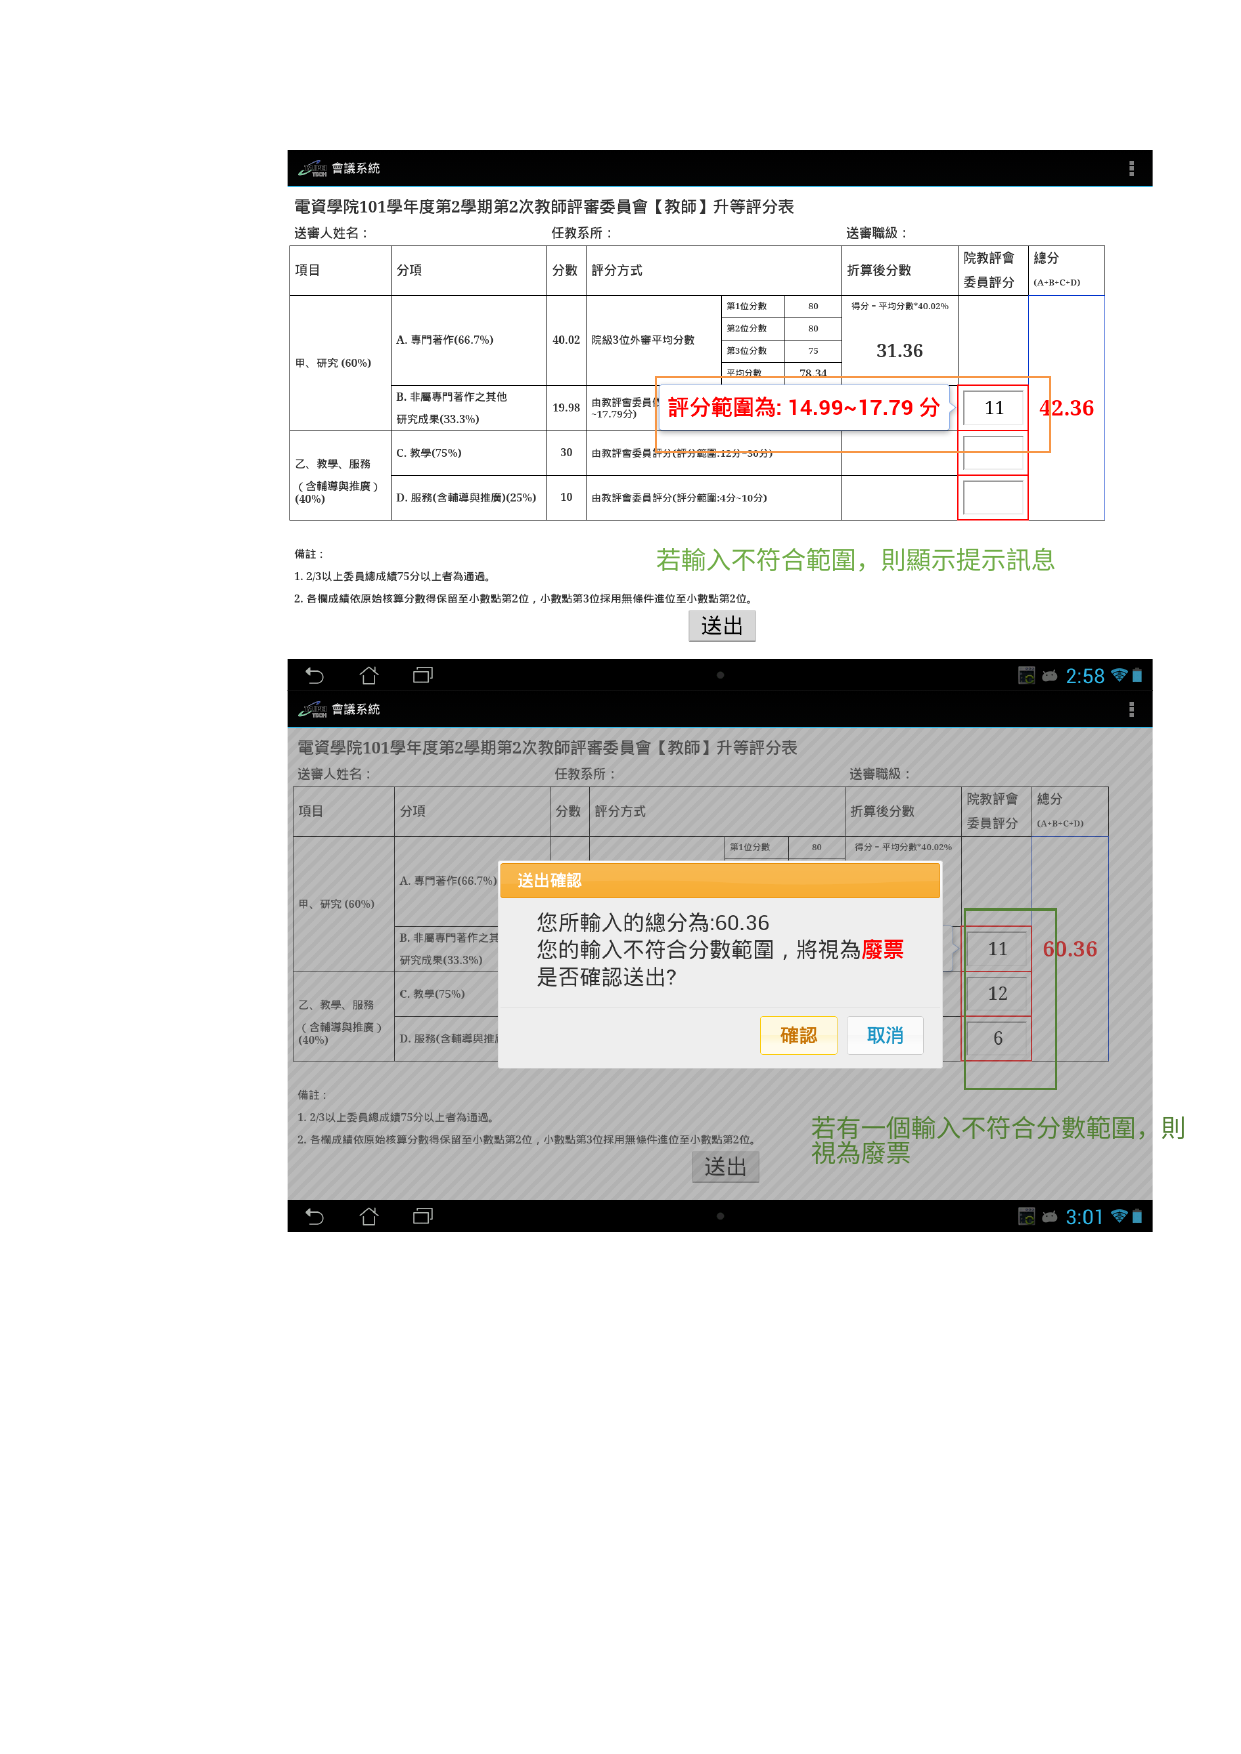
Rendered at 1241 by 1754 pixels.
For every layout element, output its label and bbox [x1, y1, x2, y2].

picture [287, 150, 1153, 1232]
